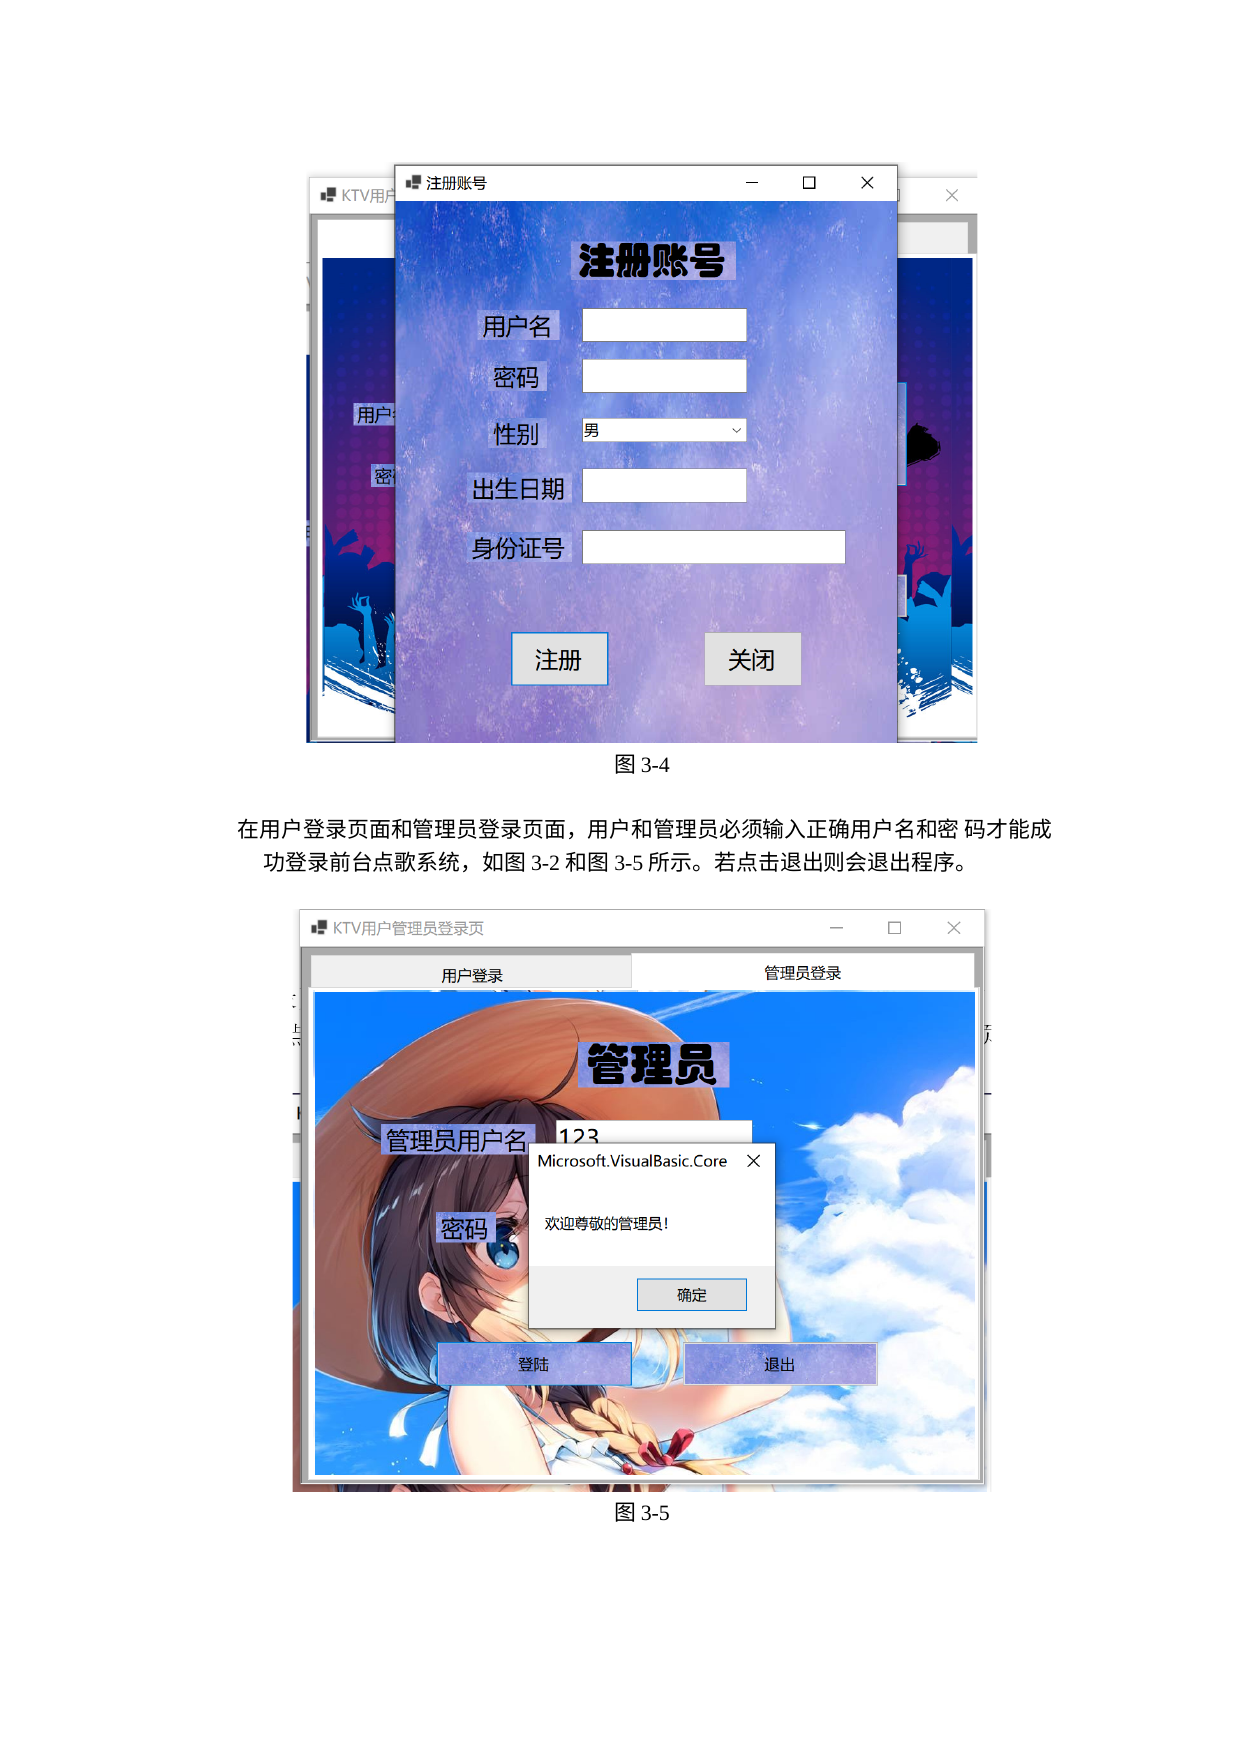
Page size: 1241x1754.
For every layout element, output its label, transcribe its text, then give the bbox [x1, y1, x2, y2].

list 在用户登录页面和管理员登录页面，用户和管理员必须输入正确用户名和密 码才能成功登录前台点歌系统，如图 3-2 和图 3-5 所示。若点击退出则会退出程序。 [187, 812, 1053, 877]
picture [292, 909, 992, 1492]
picture [306, 162, 978, 743]
list 图3-4 [187, 747, 1053, 779]
list 图3-5 [187, 1494, 1053, 1527]
